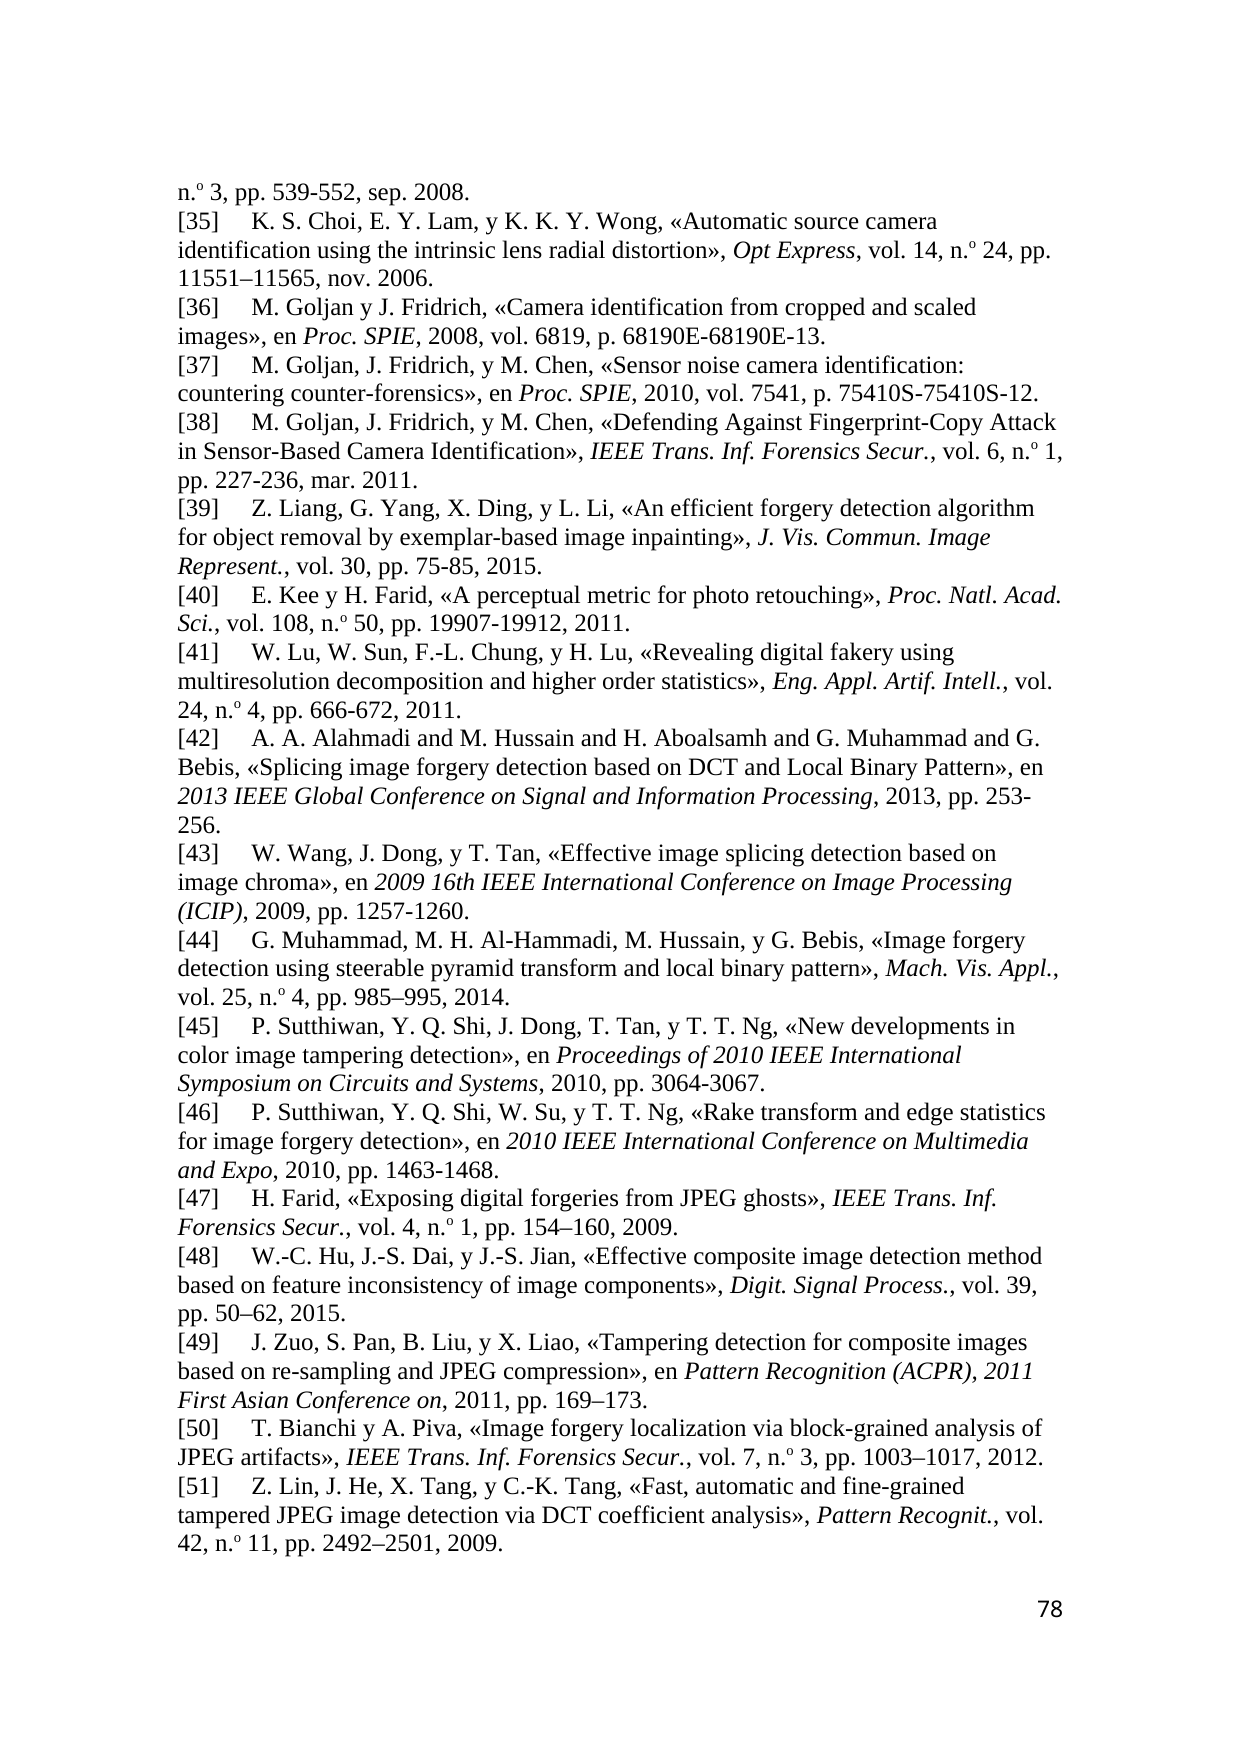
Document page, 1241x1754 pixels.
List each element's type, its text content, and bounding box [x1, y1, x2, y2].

text [35] K. S. Choi, E. Y. Lam, y K. K. Y. Wong, «Automatic source camera identification using the intrinsic lens radial distortion», Opt Express, vol. 14, n.o 24, pp. 11551–11565, nov. 2006. [177, 206, 1063, 292]
text [36] M. Goljan y J. Fridrich, «Camera identification from cropped and scaled images», en Proc. SPIE, 2008, vol. 6819, p. 68190E-68190E-13. [177, 292, 1063, 350]
text [42] A. A. Alahmadi and M. Hussain and H. Aboalsamh and G. Muhammad and G. Bebis, «Splicing image forgery detection based on DCT and Local Binary Pattern», en 2013 IEEE Global Conference on Signal and Information Processing, 2013, pp. 253-256. [177, 723, 1063, 838]
text [49] J. Zuo, S. Pan, B. Liu, y X. Liao, «Tampering detection for composite images based on re-sampling and JPEG compression», en Pattern Recognition (ACPR), 2011 First Asian Conference on, 2011, pp. 169–173. [177, 1327, 1063, 1413]
text [51] Z. Lin, J. He, X. Tang, y C.-K. Tang, «Fast, automatic and fine-grained tampered JPEG image detection via DCT coefficient analysis», Pattern Recognit., vol. 42, n.o 11, pp. 2492–2501, 2009. [177, 1471, 1063, 1557]
text [47] H. Farid, «Exposing digital forgeries from JPEG ghosts», IEEE Trans. Inf. Forensics Secur., vol. 4, n.o 1, pp. 154–160, 2009. [177, 1183, 1063, 1241]
text [44] G. Muhammad, M. H. Al-Hammadi, M. Hussain, y G. Bebis, «Image forgery detection using steerable pyramid transform and local binary pattern», Mach. Vis. Appl., vol. 25, n.o 4, pp. 985–995, 2014. [177, 925, 1063, 1011]
text [50] T. Bianchi y A. Piva, «Image forgery localization via block-grained analysis of JPEG artifacts», IEEE Trans. Inf. Forensics Secur., vol. 7, n.o 3, pp. 1003–1017, 2012. [177, 1413, 1063, 1471]
text [43] W. Wang, J. Dong, y T. Tan, «Effective image splicing detection based on image chroma», en 2009 16th IEEE International Conference on Image Processing (ICIP), 2009, pp. 1257-1260. [177, 838, 1063, 925]
text [38] M. Goljan, J. Fridrich, y M. Chen, «Defending Against Fingerprint-Copy Attack in Sensor-Based Camera Identification», IEEE Trans. Inf. Forensics Secur., vol. 6, n.o 1, pp. 227-236, mar. 2011. [177, 407, 1063, 493]
text [48] W.-C. Hu, J.-S. Dai, y J.-S. Jian, «Effective composite image detection method based on feature inconsistency of image components», Digit. Signal Process., vol. 39, pp. 50–62, 2015. [177, 1241, 1063, 1327]
text [39] Z. Liang, G. Yang, X. Ding, y L. Li, «An efficient forgery detection algorithm for object removal by exemplar-based image inpainting», J. Vis. Commun. Image Represent., vol. 30, pp. 75-85, 2015. [177, 493, 1063, 580]
text [41] W. Lu, W. Sun, F.-L. Chung, y H. Lu, «Revealing digital fakery using multiresolution decomposition and higher order statistics», Eng. Appl. Artif. Intell., vol. 24, n.o 4, pp. 666-672, 2011. [177, 637, 1063, 723]
text [40] E. Kee y H. Farid, «A perceptual metric for photo retouching», Proc. Natl. Acad. Sci., vol. 108, n.o 50, pp. 19907-19912, 2011. [177, 580, 1063, 637]
text [46] P. Sutthiwan, Y. Q. Shi, W. Su, y T. T. Ng, «Rake transform and edge statistics for image forgery detection», en 2010 IEEE International Conference on Multimedia and Expo, 2010, pp. 1463-1468. [177, 1097, 1063, 1183]
text [37] M. Goljan, J. Fridrich, y M. Chen, «Sensor noise camera identification: countering counter-forensics», en Proc. SPIE, 2010, vol. 7541, p. 75410S-75410S-12. [177, 350, 1063, 407]
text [177, 177, 1063, 206]
text [45] P. Sutthiwan, Y. Q. Shi, J. Dong, T. Tan, y T. T. Ng, «New developments in color image tampering detection», en Proceedings of 2010 IEEE International Symposium on Circuits and Systems, 2010, pp. 3064-3067. [177, 1011, 1063, 1097]
